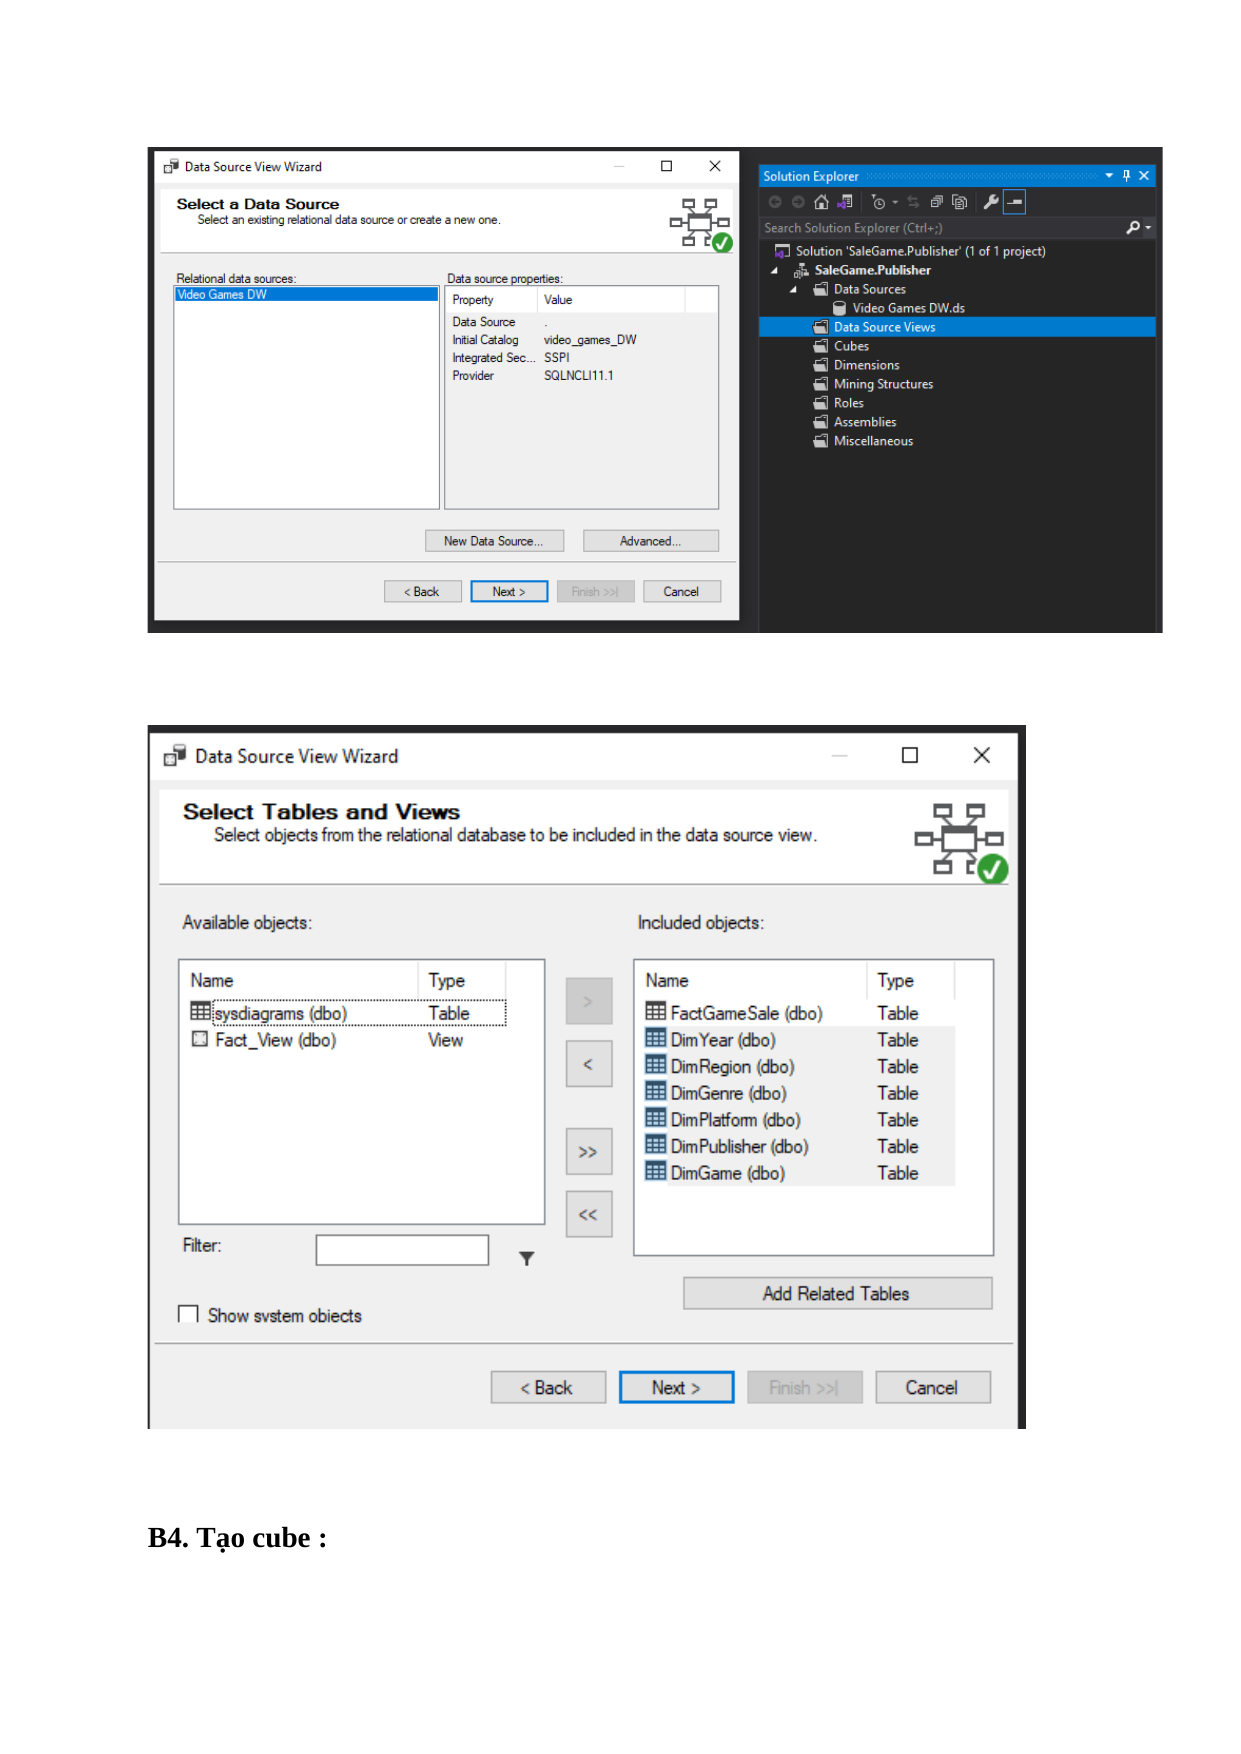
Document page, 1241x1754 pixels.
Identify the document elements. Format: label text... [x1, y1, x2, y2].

text B4. Tạo cube : [148, 1520, 1162, 1554]
picture [147, 725, 1026, 1429]
picture [147, 147, 1163, 633]
